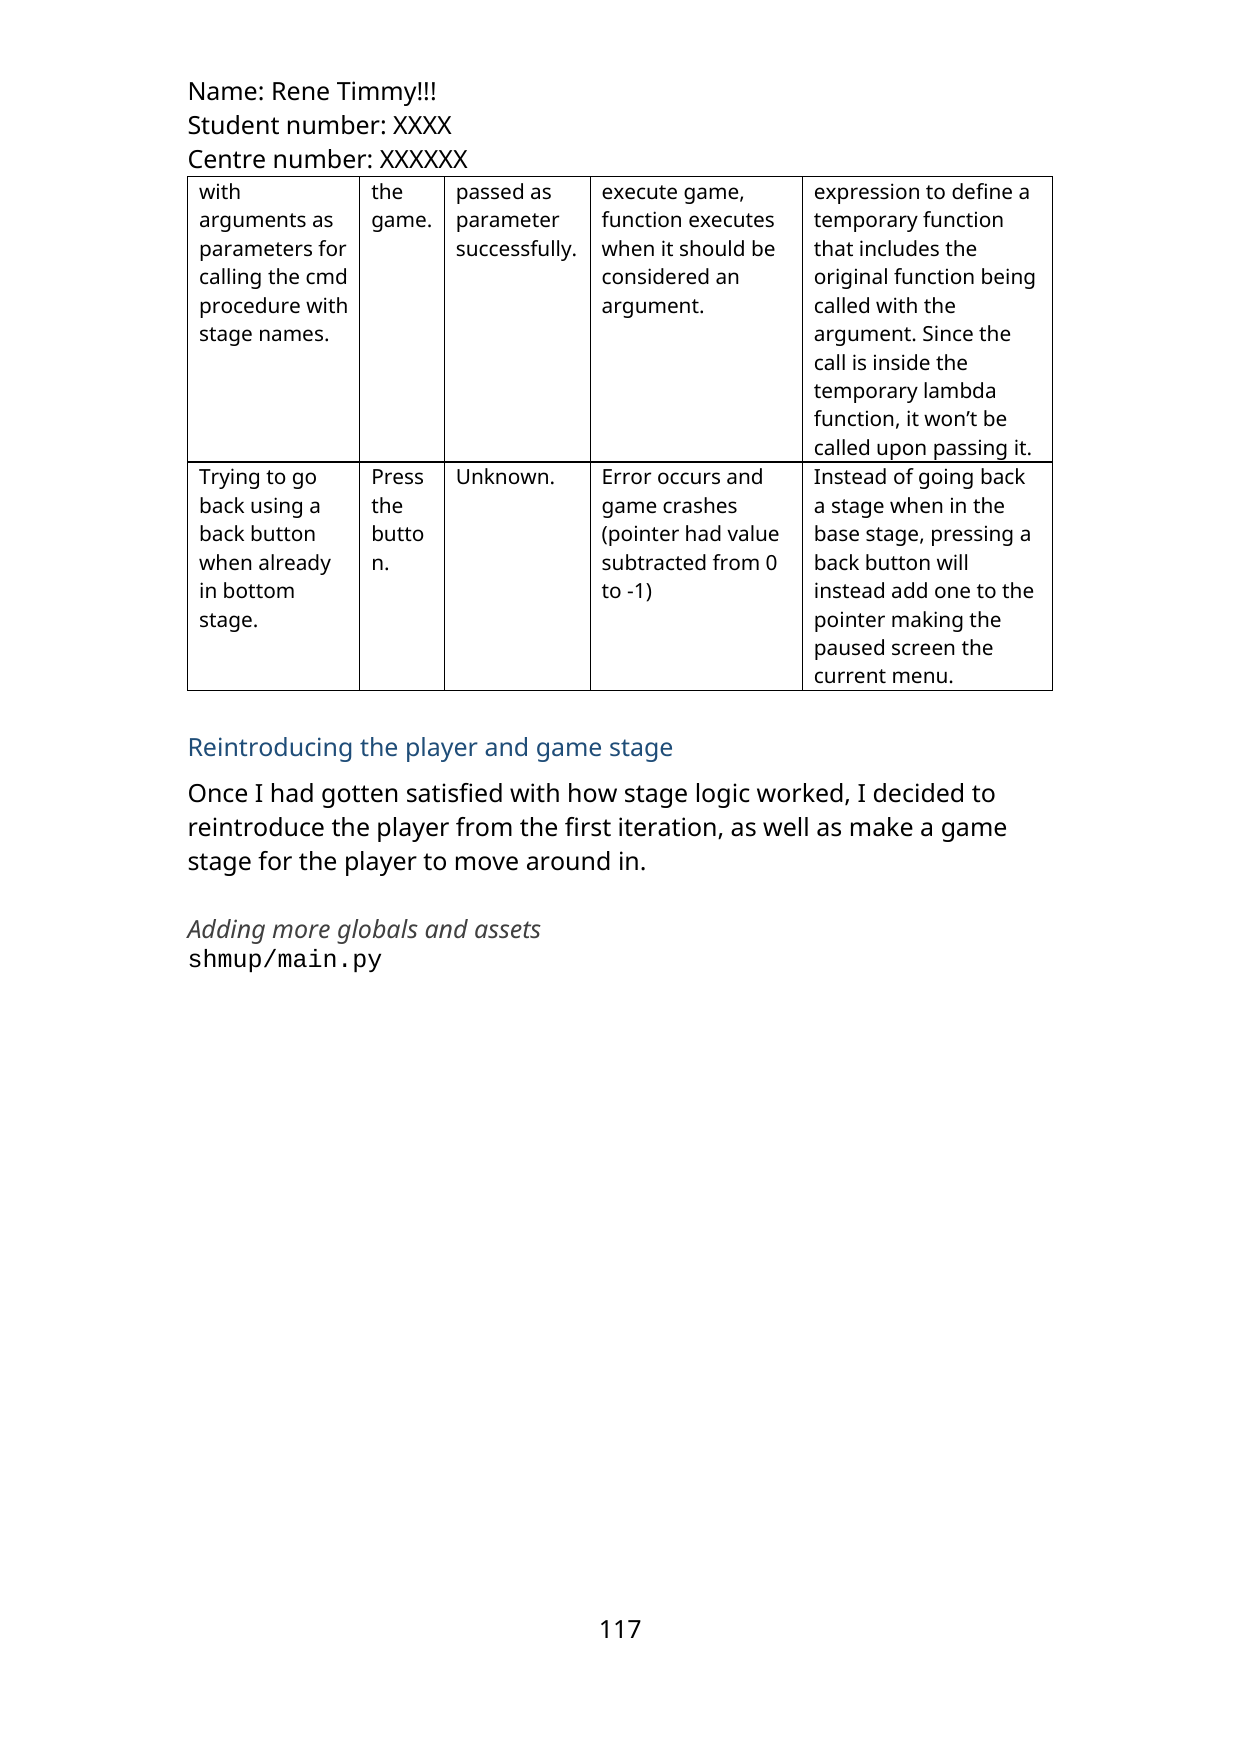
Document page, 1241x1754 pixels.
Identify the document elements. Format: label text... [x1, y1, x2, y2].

text Once I had gotten satisfied with how stage logic worked, I decided to reintroduce the player from the first iteration, as well as make a game stage for the player to move around in. [187, 776, 1053, 878]
text Adding more globals and assets [187, 912, 1053, 946]
table_cell Trying to go back using a back button when already in bottom stage. [188, 463, 359, 690]
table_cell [803, 177, 1052, 461]
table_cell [188, 177, 359, 461]
table_cell Error occurs and game crashes (pointer had value subtracted from 0 to -1) [591, 463, 802, 690]
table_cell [445, 177, 590, 461]
table_cell Instead of going back a stage when in the base stage, pressing a back button will instead add one to the pointer making the paused screen the current menu. [803, 463, 1052, 690]
table_cell Unknown. [445, 463, 590, 690]
text shmup/main.py [187, 946, 1053, 974]
table_cell Press the button. [360, 463, 444, 690]
subtitle Reintroducing the player and game stage [187, 729, 1053, 763]
table_cell Run the game. [360, 177, 444, 461]
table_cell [591, 177, 802, 461]
